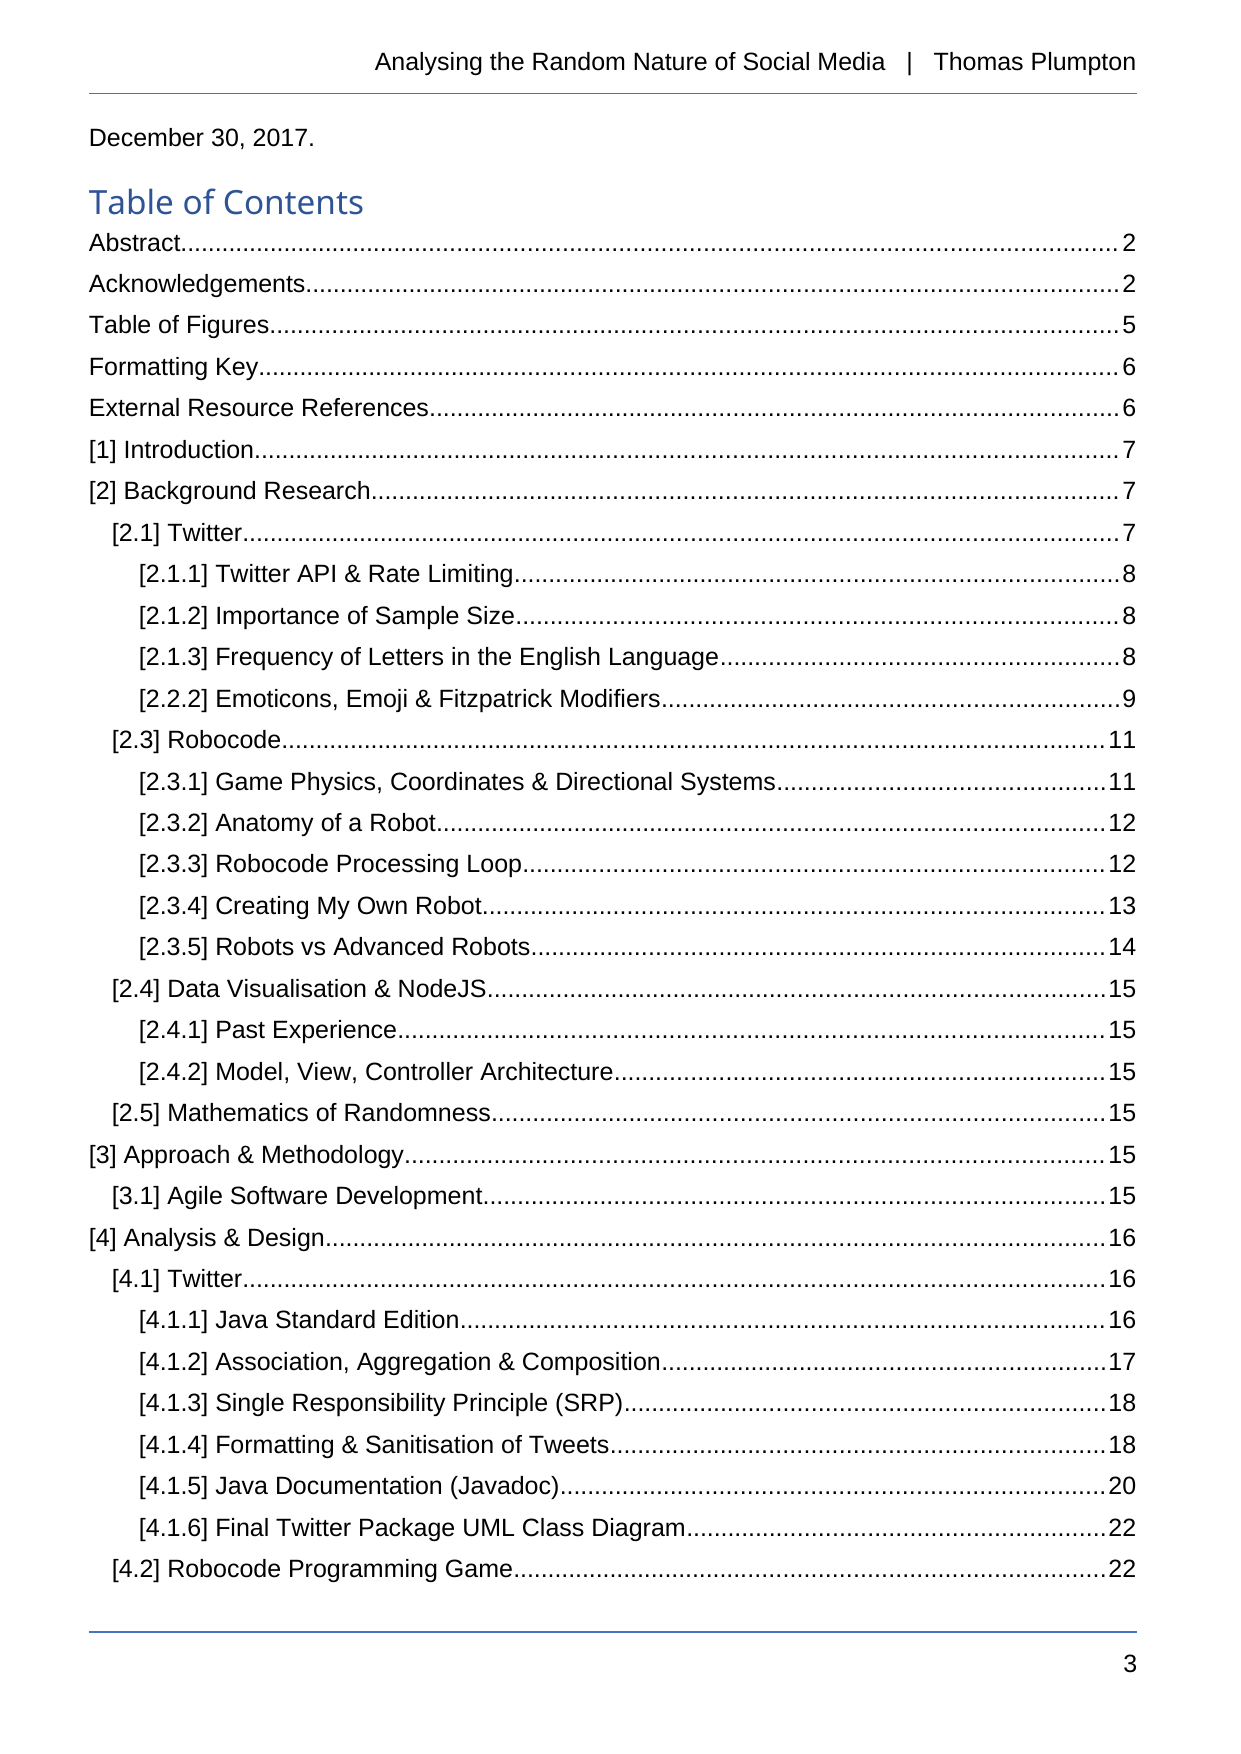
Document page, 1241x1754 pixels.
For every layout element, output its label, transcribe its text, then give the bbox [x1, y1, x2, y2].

text December 30, 2017. [89, 122, 1137, 151]
